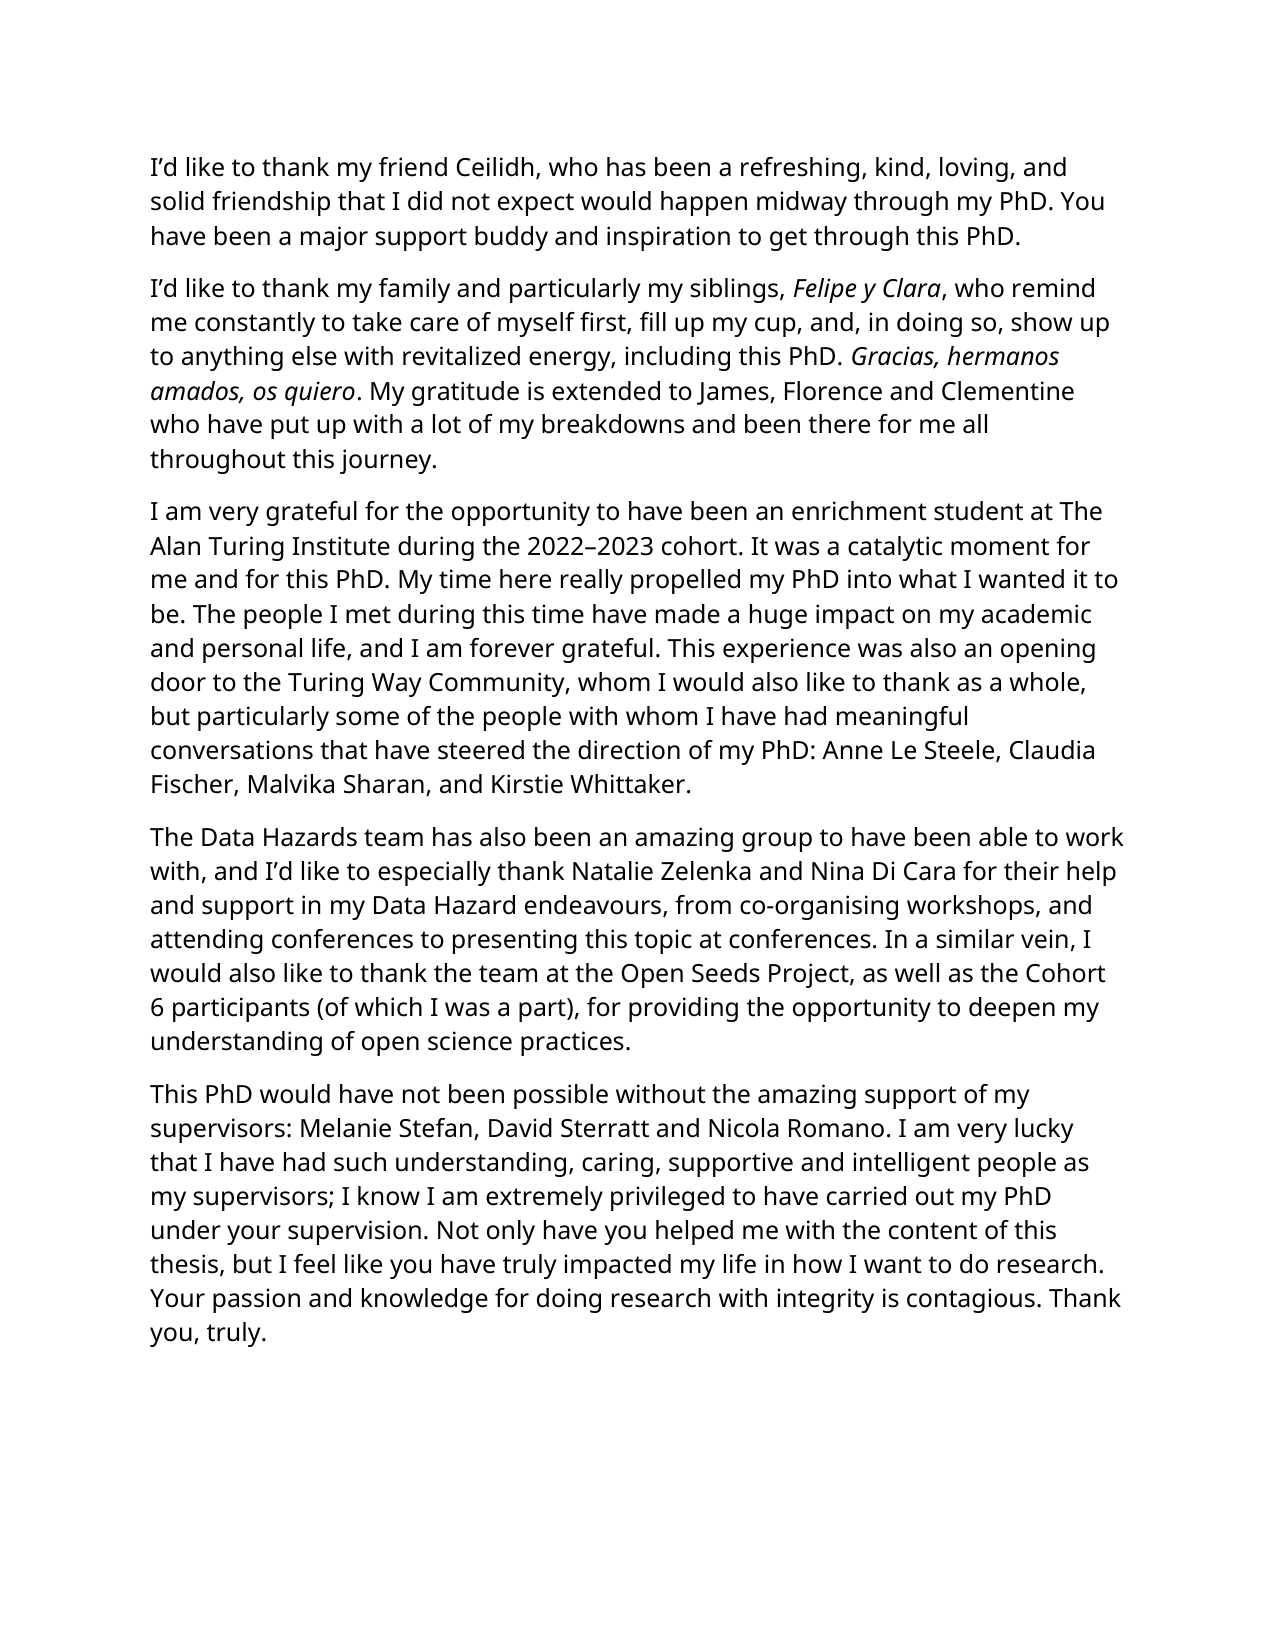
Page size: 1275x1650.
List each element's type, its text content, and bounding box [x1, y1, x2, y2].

text I’d like to thank my family and particularly my siblings, Felipe y Clara, who remind me constantly to take care of myself first, fill up my cup, and, in doing so, show up to anything else with revitalized energy, including this PhD. Gracias, hermanos amados, os quiero. My gratitude is extended to James, Florence and Clementine who have put up with a lot of my breakdowns and been there for me all throughout this journey. [150, 271, 1125, 475]
text I’d like to thank my friend Ceilidh, who has been a refreshing, kind, loving, and solid friendship that I did not expect would happen midway through my PhD. You have been a major support buddy and inspiration to get through this PhD. [150, 150, 1125, 252]
text I am very grateful for the opportunity to have been an enrichment student at The Alan Turing Institute during the 2022–2023 cohort. It was a catalytic moment for me and for this PhD. My time here really propelled my PhD into what I wanted it to be. The people I met during this time have made a huge impact on my academic and personal life, and I am forever grateful. This experience was also an opening door to the Turing Way Community, whom I would also like to thank as a whole, but particularly some of the people with whom I have had meaningful conversations that have steered the direction of my PhD: Anne Le Steele, Claudia Fischer, Malvika Sharan, and Kirstie Whittaker. [150, 494, 1125, 801]
text The Data Hazards team has also been an amazing group to have been able to work with, and I’d like to especially thank Natalie Zelenka and Nina Di Cara for their help and support in my Data Hazard endeavours, from co-organising workshops, and attending conferences to presenting this topic at conferences. In a similar vein, I would also like to thank the team at the Open Seeds Project, as well as the Cohort 6 participants (of which I was a part), for providing the opportunity to deepen my understanding of open science practices. [150, 819, 1125, 1058]
text This PhD would have not been possible without the amazing support of my supervisors: Melanie Stefan, David Sterratt and Nicola Romano. I am very lucky that I have had such understanding, caring, supportive and intelligent people as my supervisors; I know I am extremely privileged to have carried out my PhD under your supervision. Not only have you helped me with the content of this thesis, but I feel like you have truly impacted my life in how I want to do research. Your passion and knowledge for doing research with integrity is contagious. Thank you, truly. [150, 1077, 1125, 1349]
